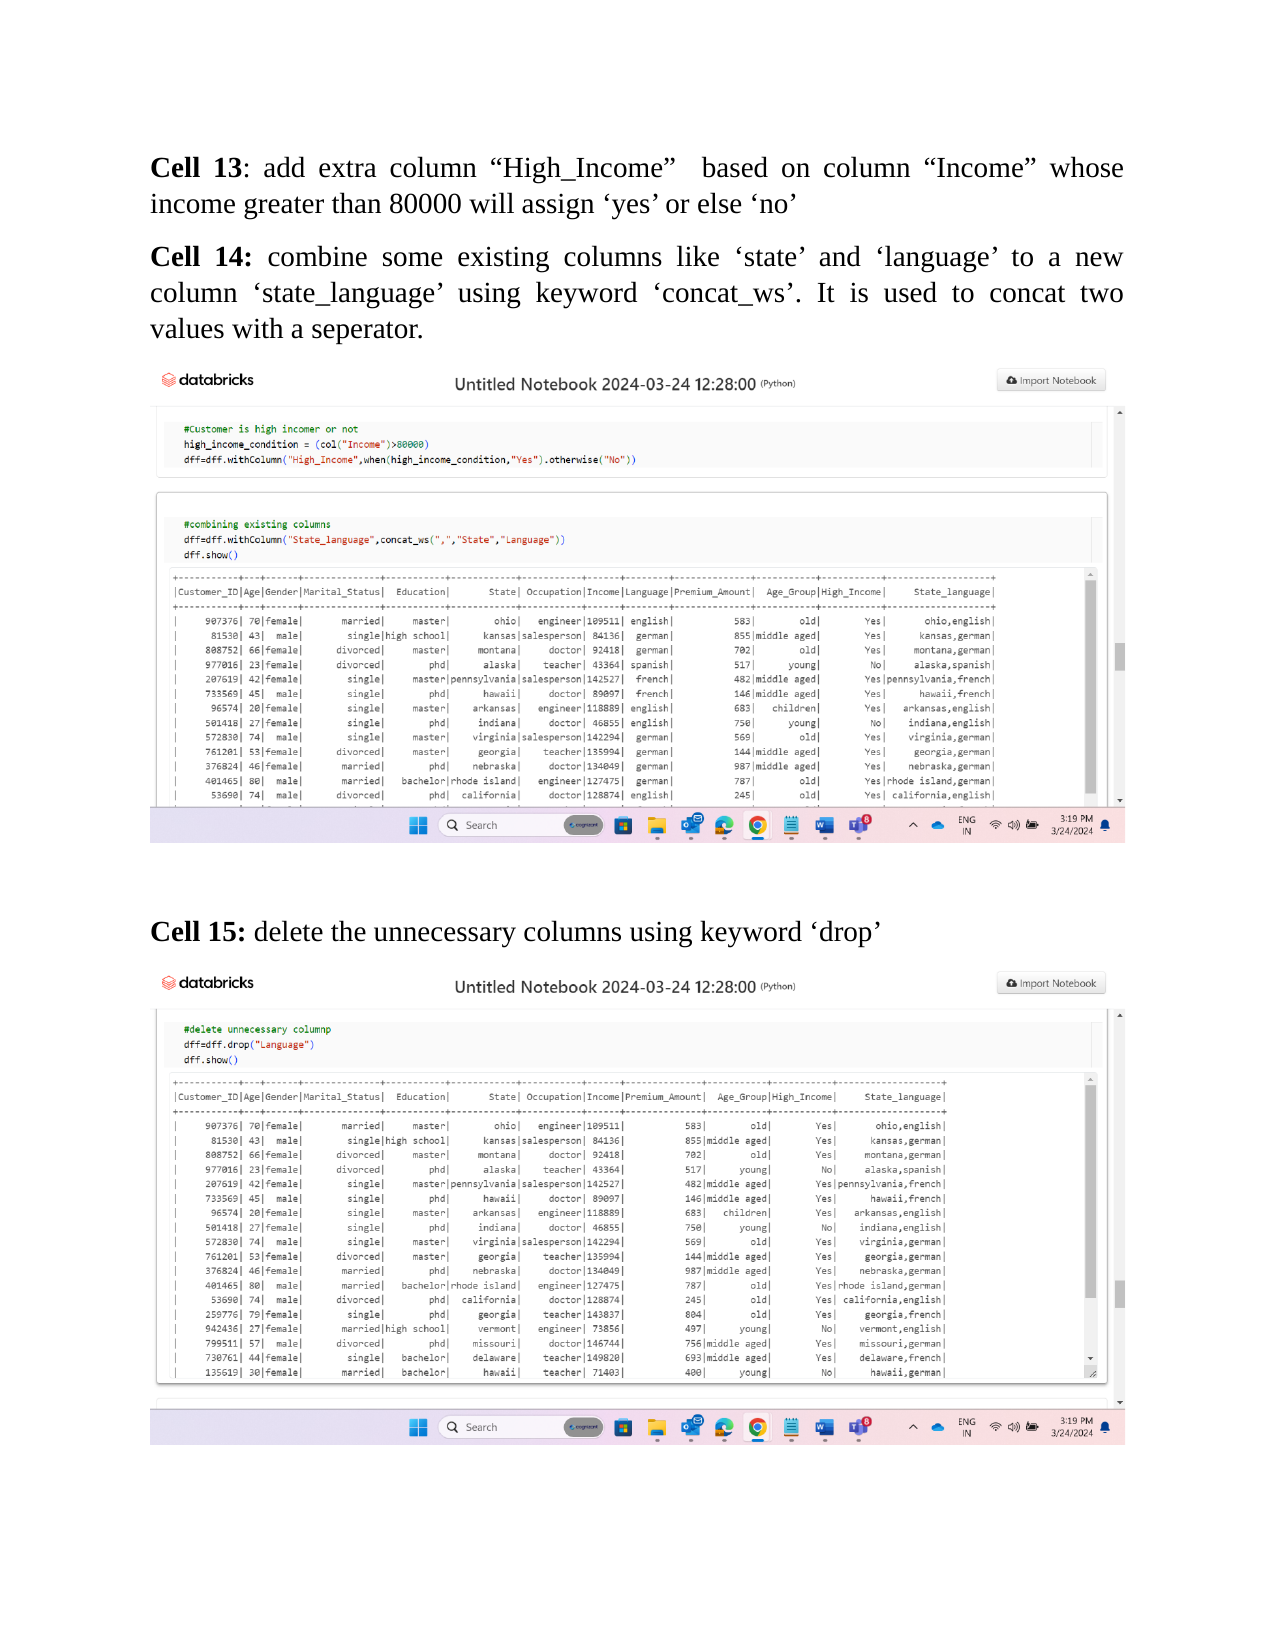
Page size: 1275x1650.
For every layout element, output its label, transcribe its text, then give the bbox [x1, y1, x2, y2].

picture [150, 966, 1125, 1445]
picture [150, 364, 1125, 843]
text Cell 13: add extra column “High_Income” based on column “Income” whose income greater than 80000 will assign ‘yes’ or else ‘no’ [150, 150, 1125, 220]
text Cell 15: delete the unnecessary columns using keyword ‘drop’ [150, 914, 1125, 947]
text Cell 14: combine some existing columns like ‘state’ and ‘language’ to a new column ‘state_language’ using keyword ‘concat_ws’. It is used to concat two values with a seperator. [150, 239, 1125, 345]
